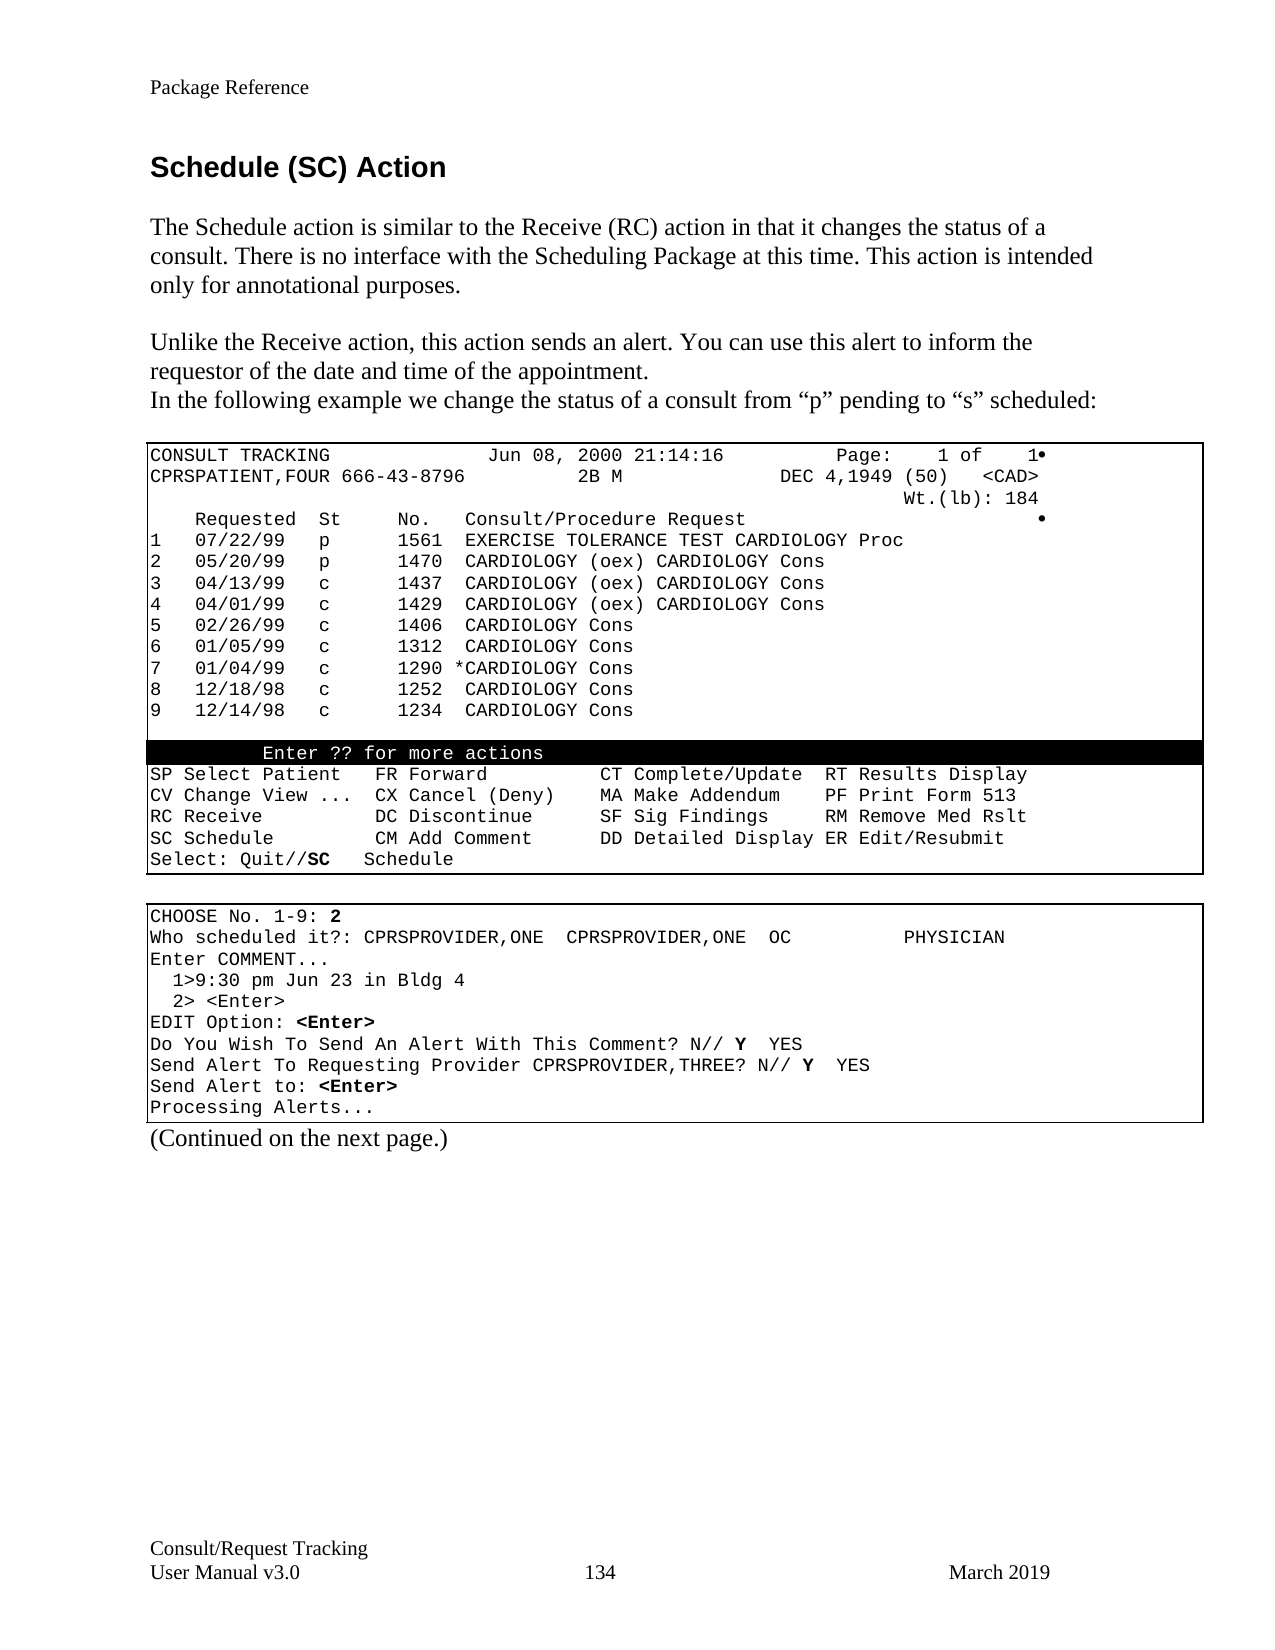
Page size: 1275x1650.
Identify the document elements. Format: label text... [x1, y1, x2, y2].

text Enter COMMENT... [148, 946, 1202, 967]
text Send Alert To Requesting Provider CPRSPROVIDER,THREE? N// Y YES [148, 1052, 1202, 1073]
text Send Alert to: <Enter> [148, 1073, 1202, 1094]
text CONSULT TRACKING Jun 08, 2000 21:14:16 Page: 1 of 1 [148, 444, 1202, 463]
text Enter ?? for more actions [148, 740, 1202, 761]
subtitle Schedule (SC) Action [150, 150, 1125, 183]
text Processing Alerts... [148, 1094, 1202, 1122]
text EDIT Option: <Enter> [148, 1009, 1202, 1031]
text 6 01/05/99 c 1312 CARDIOLOGY Cons [148, 633, 1202, 655]
text 4 04/01/99 c 1429 CARDIOLOGY (oex) CARDIOLOGY Cons [148, 591, 1202, 612]
text Unlike the Receive action, this action sends an alert. You can use this alert to inform the requestor of the date and time of the appointment. [150, 327, 1125, 385]
text 1>9:30 pm Jun 23 in Bldg 4 [148, 967, 1202, 988]
text SC Schedule CM Add Comment DD Detailed Display ER Edit/Resubmit [148, 825, 1202, 846]
text 1 07/22/99 p 1561 EXERCISE TOLERANCE TEST CARDIOLOGY Proc [148, 527, 1202, 548]
text (Continued on the next page.) [150, 1123, 1125, 1152]
text CPRSPATIENT,FOUR 666-43-8796 2B M DEC 4,1949 (50) <CAD> [148, 463, 1202, 485]
text 2 05/20/99 p 1470 CARDIOLOGY (oex) CARDIOLOGY Cons [148, 548, 1202, 570]
text In the following example we change the status of a consult from “p” pending to “s” scheduled: [150, 385, 1125, 413]
text 5 02/26/99 c 1406 CARDIOLOGY Cons [148, 612, 1202, 633]
text CV Change View ... CX Cancel (Deny) MA Make Addendum PF Print Form 513 [148, 782, 1202, 803]
text Select: Quit//SC Schedule [148, 846, 1202, 873]
text CHOOSE No. 1-9: 2 [148, 905, 1202, 924]
text 9 12/14/98 c 1234 CARDIOLOGY Cons [148, 697, 1202, 722]
text 7 01/04/99 c 1290 *CARDIOLOGY Cons [148, 655, 1202, 676]
text SP Select Patient FR Forward CT Complete/Update RT Results Display [148, 761, 1202, 782]
text 8 12/18/98 c 1252 CARDIOLOGY Cons [148, 676, 1202, 697]
text The Schedule action is similar to the Receive (RC) action in that it changes the status of a consult. There is no interface with the Scheduling Package at this time. This action is intended only for annotational purposes. [150, 212, 1125, 298]
text RC Receive DC Discontinue SF Sig Findings RM Remove Med Rslt [148, 803, 1202, 825]
text Who scheduled it?: CPRSPROVIDER,ONE CPRSPROVIDER,ONE OC PHYSICIAN [148, 924, 1202, 946]
text Wt.(lb): 184 [148, 485, 1202, 506]
text 3 04/13/99 c 1437 CARDIOLOGY (oex) CARDIOLOGY Cons [148, 570, 1202, 591]
text Do You Wish To Send An Alert With This Comment? N// Y YES [148, 1031, 1202, 1052]
text 2> <Enter> [148, 988, 1202, 1009]
text Requested St No. Consult/Procedure Request [148, 506, 1202, 527]
